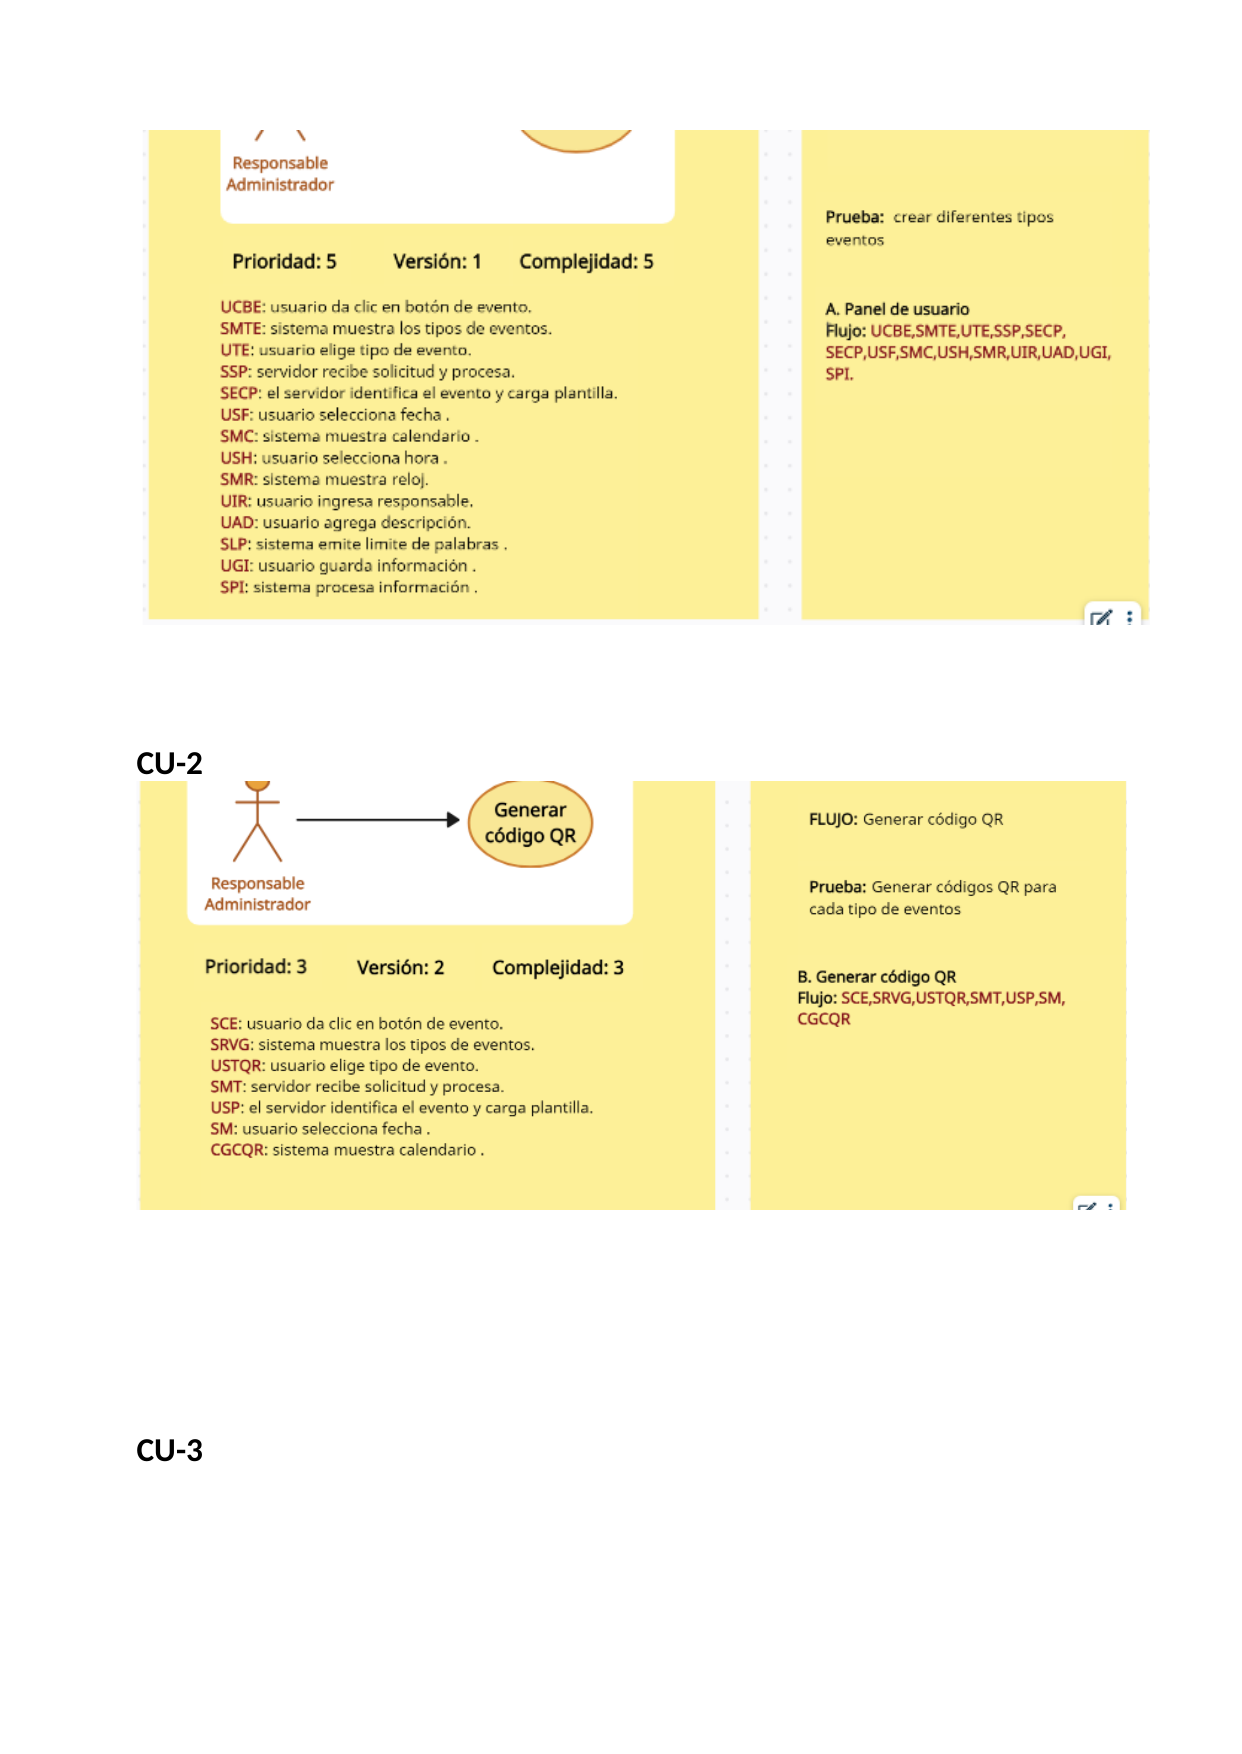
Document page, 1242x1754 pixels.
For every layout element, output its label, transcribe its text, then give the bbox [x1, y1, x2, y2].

text CU-3 [136, 1432, 1126, 1469]
picture [142, 130, 1150, 625]
text CU-2 [136, 748, 1126, 781]
picture [136, 781, 1127, 1210]
